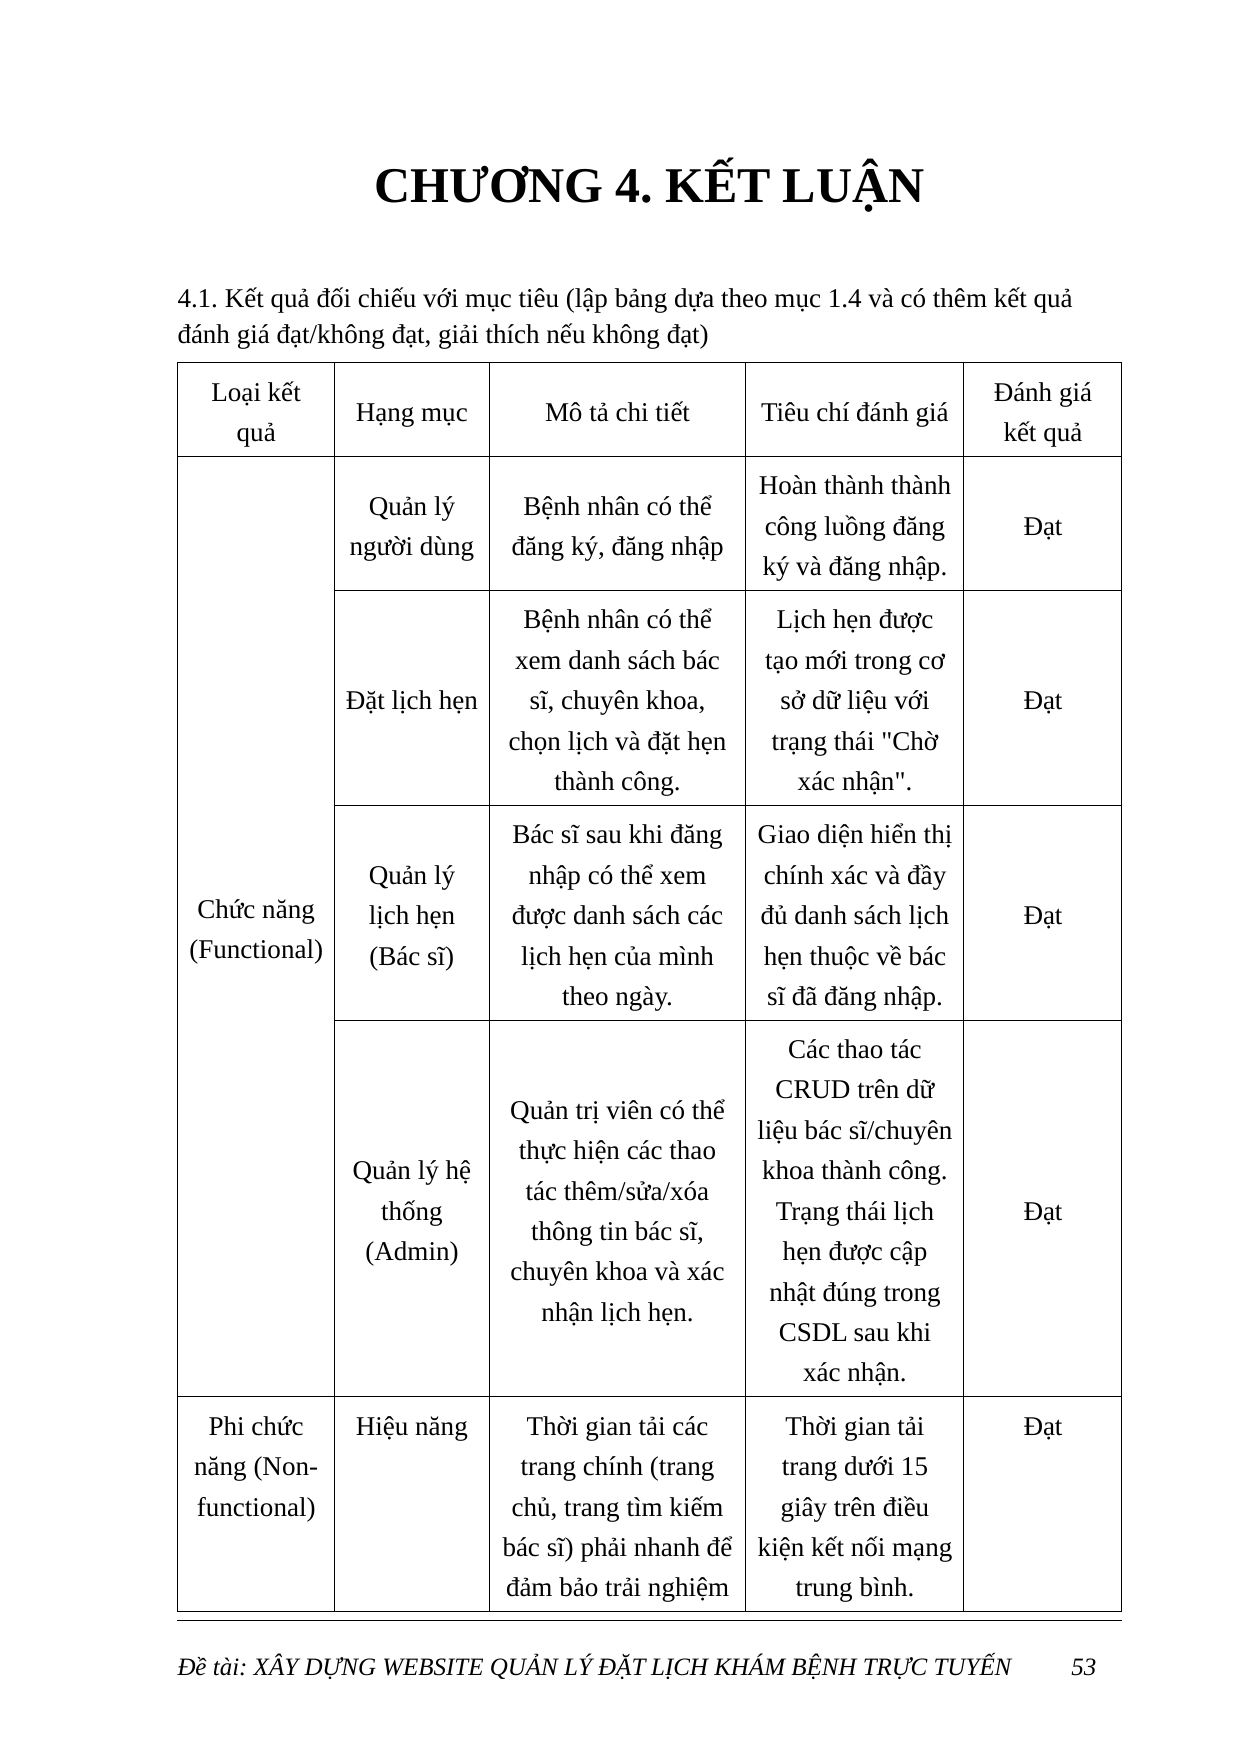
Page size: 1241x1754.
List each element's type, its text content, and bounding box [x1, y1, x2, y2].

table_header Tiêu chí đánh giá [746, 363, 963, 456]
table_cell Chức năng (Functional) [178, 457, 334, 1396]
subtitle CHƯƠNG 4. KẾT LUẬN [177, 156, 1122, 213]
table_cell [490, 1397, 745, 1611]
table_cell Đạt [964, 806, 1121, 1020]
table_cell Quản lý hệ thống (Admin) [335, 1021, 489, 1396]
subtitle 4.1. Kết quả đối chiếu với mục tiêu (lập bảng dựa theo mục 1.4 và có thêm kết quả đánh giá đạt/không đạt, giải thích nếu không đạt) [177, 282, 1122, 349]
table_cell Hiệu năng [335, 1397, 489, 1611]
table_cell Đạt [964, 591, 1121, 805]
table_header Loại kết quả [178, 363, 334, 456]
table_cell Bác sĩ sau khi đăng nhập có thể xem được danh sách các lịch hẹn của mình theo ngày. [490, 806, 745, 1020]
table_cell Quản lý lịch hẹn (Bác sĩ) [335, 806, 489, 1020]
table_cell Đạt [964, 1397, 1121, 1611]
table_cell Bệnh nhân có thể xem danh sách bác sĩ, chuyên khoa, chọn lịch và đặt hẹn thành công. [490, 591, 745, 805]
table_cell Các thao tác CRUD trên dữ liệu bác sĩ/chuyên khoa thành công. Trạng thái lịch hẹn được cập nhật đúng trong CSDL sau khi xác nhận. [746, 1021, 963, 1396]
table_cell Đặt lịch hẹn [335, 591, 489, 805]
table_header Đánh giá kết quả [964, 363, 1121, 456]
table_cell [746, 1397, 963, 1611]
table_cell Quản trị viên có thể thực hiện các thao tác thêm/sửa/xóa thông tin bác sĩ, chuyên khoa và xác nhận lịch hẹn. [490, 1021, 745, 1396]
table_cell Đạt [964, 457, 1121, 590]
table_cell Đạt [964, 1021, 1121, 1396]
table_cell Bệnh nhân có thể đăng ký, đăng nhập [490, 457, 745, 590]
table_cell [178, 1397, 334, 1611]
table_header Hạng mục [335, 363, 489, 456]
table_cell Lịch hẹn được tạo mới trong cơ sở dữ liệu với trạng thái "Chờ xác nhận". [746, 591, 963, 805]
table_header Mô tả chi tiết [490, 363, 745, 456]
table_cell Giao diện hiển thị chính xác và đầy đủ danh sách lịch hẹn thuộc về bác sĩ đã đăng nhập. [746, 806, 963, 1020]
table_cell Quản lý người dùng [335, 457, 489, 590]
table_cell Hoàn thành thành công luồng đăng ký và đăng nhập. [746, 457, 963, 590]
